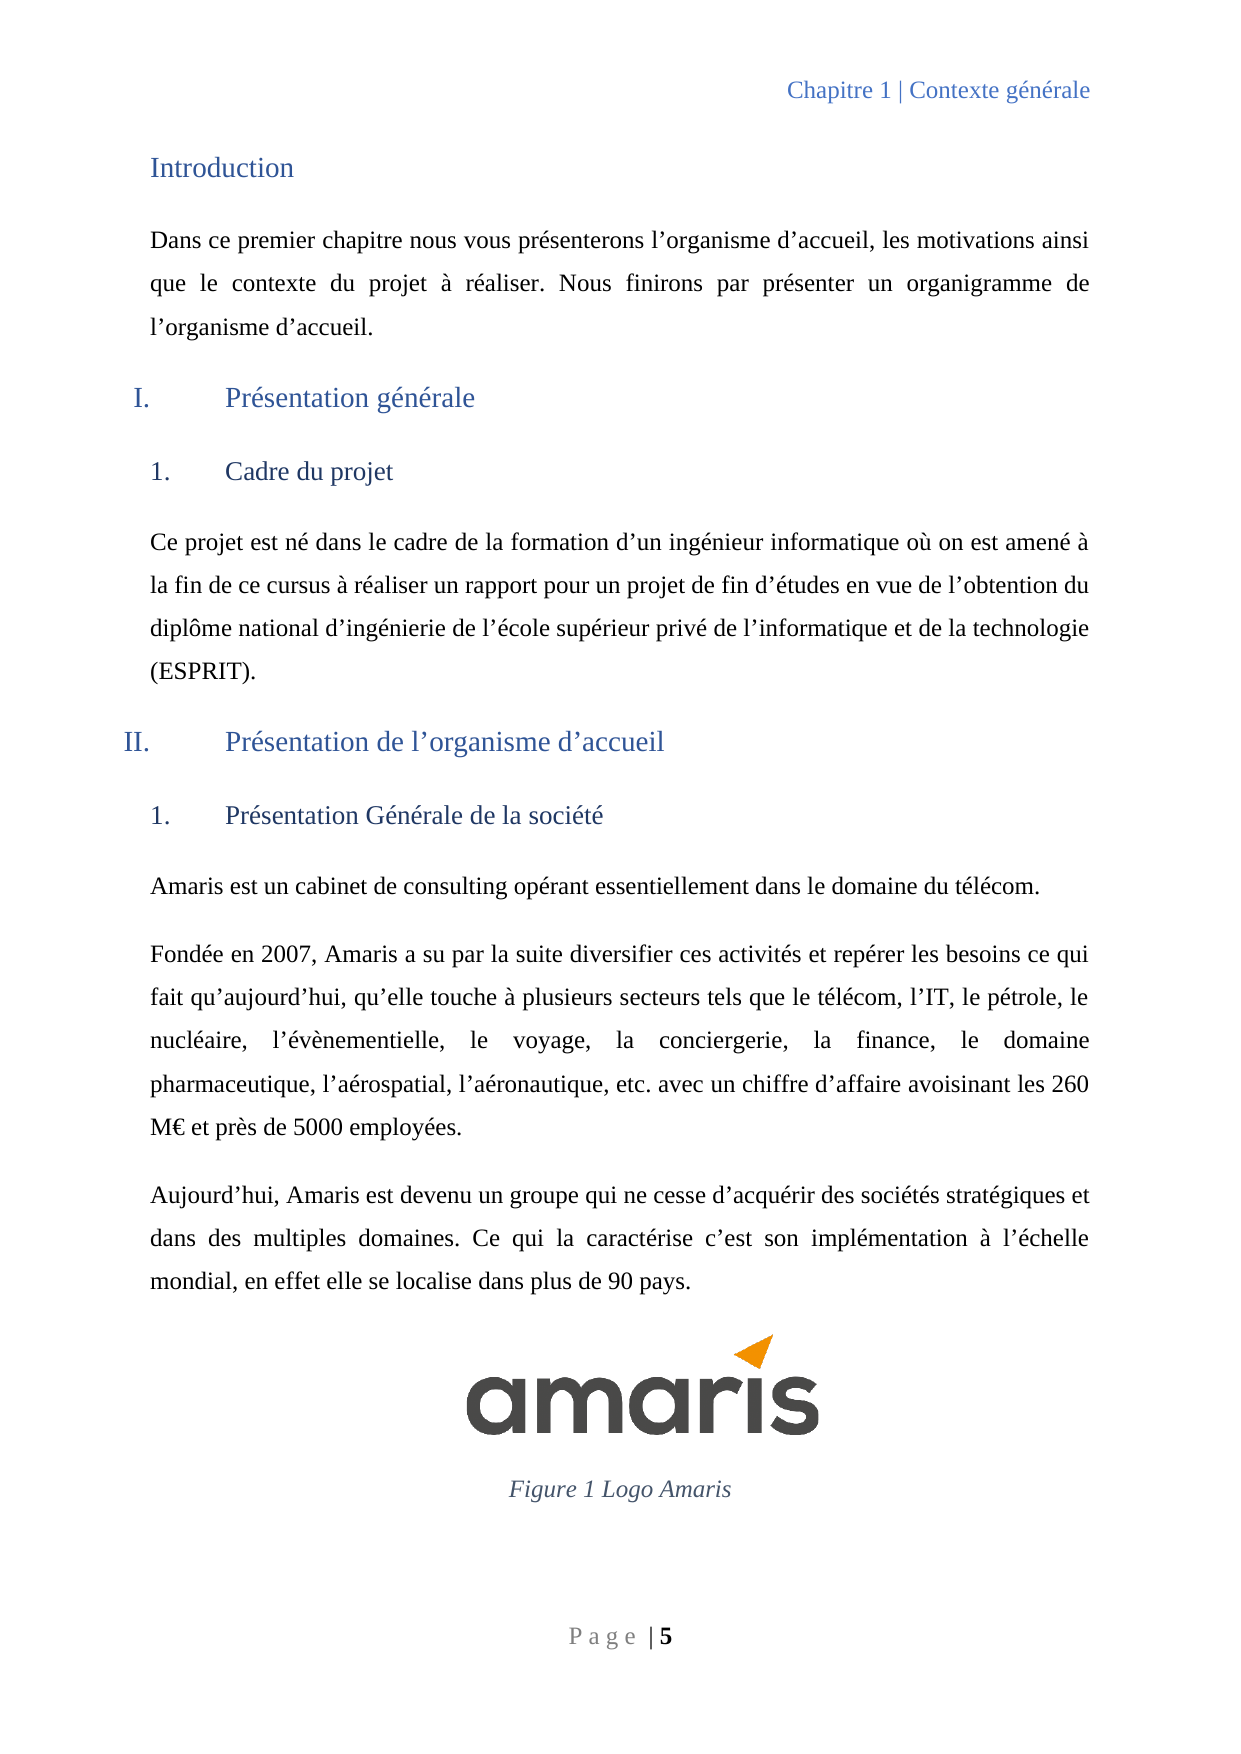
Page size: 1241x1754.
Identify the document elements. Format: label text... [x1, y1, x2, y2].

text Figure 1 Logo Amaris [150, 1474, 1090, 1502]
text Ce projet est né dans le cadre de la formation d’un ingénieur informatique où on est amené à la fin de ce cursus à réaliser un rapport pour un projet de fin d’études en vue de l’obtention du diplôme national d’ingénierie de l’école supérieur privé de l’informatique et de la technologie (ESPRIT). [150, 527, 1090, 685]
text Aujourd’hui, Amaris est devenu un groupe qui ne cesse d’acquérir des sociétés stratégiques et dans des multiples domaines. Ce qui la caractérise c’est son implémentation à l’échelle mondial, en effet elle se localise dans plus de 90 pays. [150, 1180, 1090, 1295]
subtitle Cadre du projet [150, 455, 1090, 486]
text Fondée en 2007, Amaris a su par la suite diversifier ces activités et repérer les besoins ce qui fait qu’aujourd’hui, qu’elle touche à plusieurs secteurs tels que le télécom, l’IT, le pétrole, le nucléaire, l’évènementielle, le voyage, la conciergerie, la finance, le domaine pharmaceutique, l’aérospatial, l’aéronautique, etc. avec un chiffre d’affaire avoisinant les 260 M€ et près de 5000 employées. [150, 939, 1090, 1141]
subtitle Présentation générale [150, 380, 1090, 413]
text Amaris est un cabinet de consulting opérant essentiellement dans le domaine du télécom. [150, 871, 1090, 900]
subtitle Introduction [150, 150, 1090, 183]
subtitle Présentation de l’organisme d’accueil [150, 724, 1090, 758]
text Dans ce premier chapitre nous vous présenterons l’organisme d’accueil, les motivations ainsi que le contexte du projet à réaliser. Nous finirons par présenter un organigramme de l’organisme d’accueil. [150, 225, 1090, 340]
picture [466, 1334, 819, 1435]
subtitle Présentation Générale de la société [150, 799, 1090, 831]
